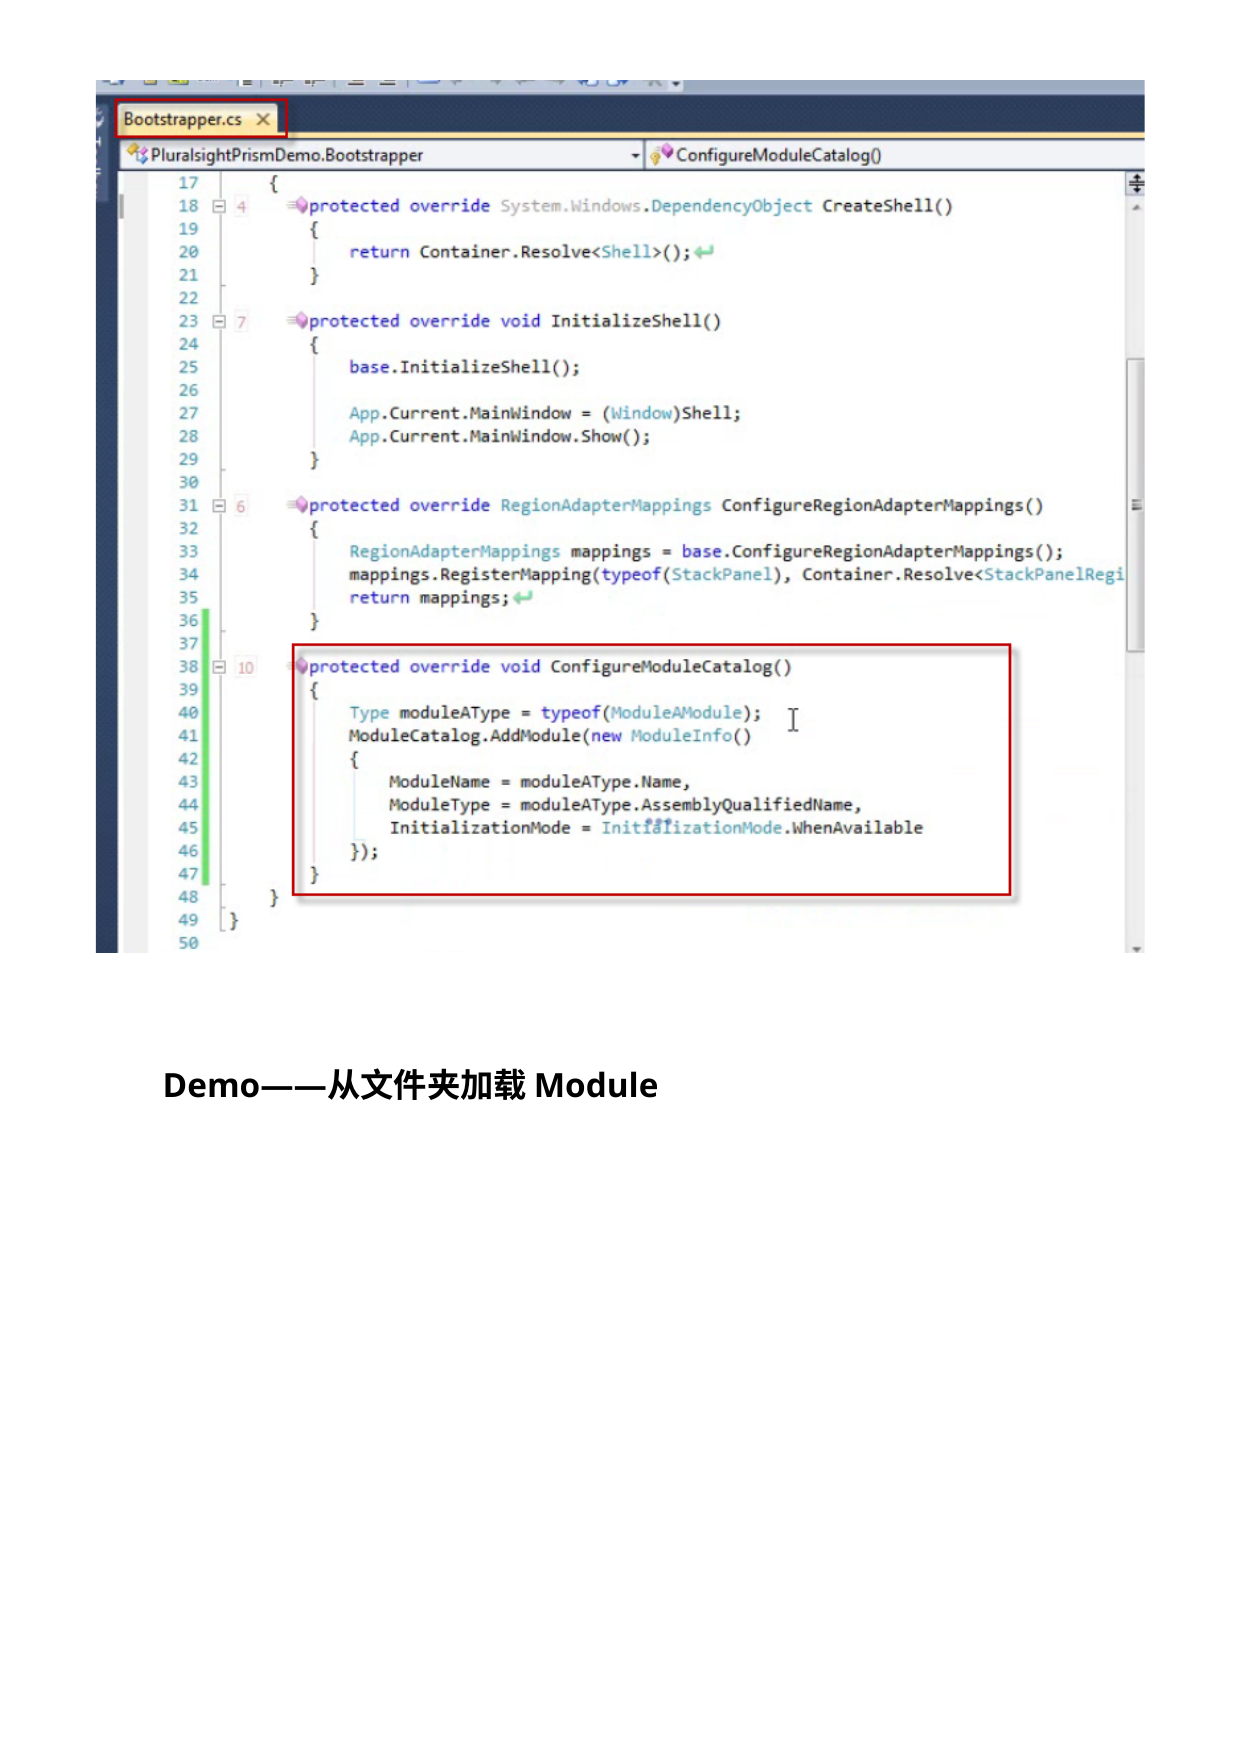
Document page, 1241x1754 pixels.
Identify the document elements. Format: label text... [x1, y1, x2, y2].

subtitle Demo——从文件夹加载Module [75, 1050, 1165, 1115]
picture [95, 80, 1145, 953]
